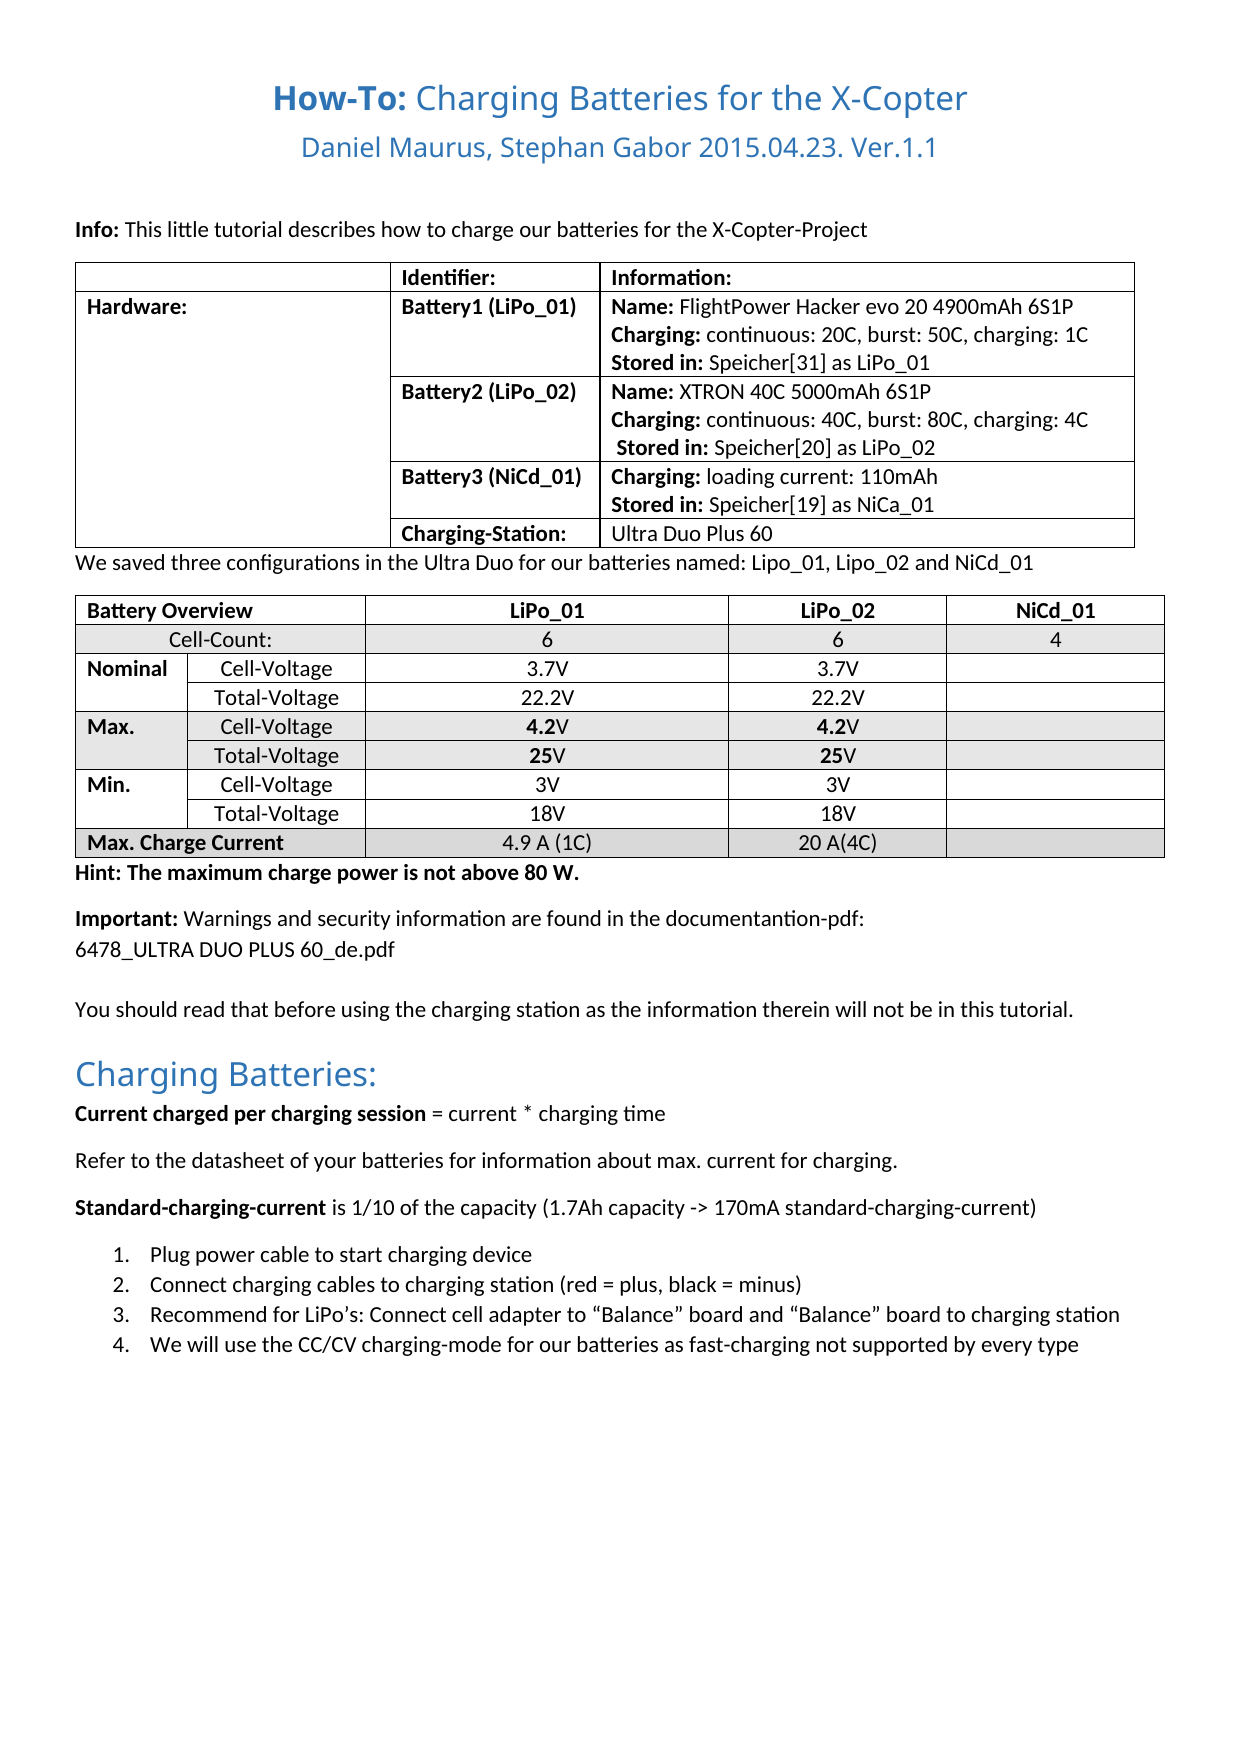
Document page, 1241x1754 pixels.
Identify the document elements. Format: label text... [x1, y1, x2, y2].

table_cell Ultra Duo Plus 60 [601, 519, 1134, 547]
table_cell [947, 741, 1164, 769]
table_cell 4 [947, 625, 1164, 653]
table_header NiCd_01 [947, 596, 1164, 624]
table_cell Cell-Voltage [188, 770, 365, 798]
table_cell 6 [729, 625, 946, 653]
table_cell 3.7V [366, 654, 728, 682]
table_cell 22.2V [729, 683, 946, 711]
table_cell [947, 829, 1164, 857]
table_cell 18V [729, 800, 946, 827]
table_cell Cell-Voltage [188, 654, 365, 682]
table_cell [947, 770, 1164, 798]
table_header LiPo_01 [366, 596, 728, 624]
table_cell Name: FlightPower Hacker evo 20 4900mAh 6S1P Charging: continuous: 20C, burst: 50C, charging: 1C Stored in: Speicher[31] as LiPo_01 [601, 292, 1134, 376]
table_cell [947, 683, 1164, 711]
table_cell Cell-Count: [76, 625, 365, 653]
table_cell Battery2 (LiPo_02) [391, 377, 599, 461]
table_cell 3V [729, 770, 946, 798]
table_cell Charging-Station: [391, 519, 599, 547]
table_header Information: [601, 263, 1134, 291]
table_header [76, 263, 390, 291]
table_cell 4.2V [366, 712, 728, 740]
table_cell [947, 712, 1164, 740]
table_cell Total-Voltage [188, 683, 365, 711]
text 6478_ULTRA DUO PLUS 60_de.pdf [75, 935, 1165, 963]
table_cell Max. [76, 712, 187, 769]
table_cell 25V [366, 741, 728, 769]
text Info: This little tutorial describes how to charge our batteries for the X-Copter-Project [75, 215, 1165, 243]
table_cell Battery3 (NiCd_01) [391, 462, 599, 518]
text Refer to the datasheet of your batteries for information about max. current for charging. [75, 1146, 1165, 1174]
table_cell 4.9 A (1C) [366, 829, 728, 857]
table_cell Total-Voltage [188, 741, 365, 769]
table_cell 3.7V [729, 654, 946, 682]
table_cell Battery1 (LiPo_01) [391, 292, 599, 376]
subtitle Daniel Maurus, Stephan Gabor 2015.04.23. Ver.1.1 [75, 128, 1165, 165]
table_cell Name: XTRON 40C 5000mAh 6S1P Charging: continuous: 40C, burst: 80C, charging: 4C Stored in: Speicher[20] as LiPo_02 [601, 377, 1134, 461]
table_cell Cell-Voltage [188, 712, 365, 740]
list We will use the CC/CV charging-mode for our batteries as fast-charging not supported by every type [112, 1331, 1165, 1358]
list Recommend for LiPo’s: Connect cell adapter to “Balance” board and “Balance” board to charging station [112, 1300, 1165, 1328]
text Important: Warnings and security information are found in the documentantion-pdf: [75, 904, 1165, 932]
table_cell Min. [76, 770, 187, 827]
text Current charged per charging session = current * charging time [75, 1099, 1165, 1127]
table_cell 18V [366, 800, 728, 827]
table_cell Charging: loading current: 110mAh Stored in: Speicher[19] as NiCa_01 [601, 462, 1134, 518]
table_cell Total-Voltage [188, 800, 365, 827]
table_cell Nominal [76, 654, 187, 711]
text Standard-charging-current is 1/10 of the capacity (1.7Ah capacity -> 170mA standard-charging-current) [75, 1193, 1165, 1221]
subtitle How-To: Charging Batteries for the X-Copter [75, 75, 1165, 120]
list Connect charging cables to charging station (red = plus, black = minus) [112, 1270, 1165, 1298]
text We saved three configurations in the Ultra Duo for our batteries named: Lipo_01, Lipo_02 and NiCd_01 [75, 548, 1165, 576]
table_header LiPo_02 [729, 596, 946, 624]
table_header Identifier: [391, 263, 599, 291]
table_cell 22.2V [366, 683, 728, 711]
table_cell 3V [366, 770, 728, 798]
subtitle Charging Batteries: [75, 1050, 1165, 1096]
table_cell [947, 654, 1164, 682]
table_cell 20 A(4C) [729, 829, 946, 857]
table_cell 4.2V [729, 712, 946, 740]
table_cell [947, 800, 1164, 827]
table_cell 6 [366, 625, 728, 653]
table_cell Max. Charge Current [76, 829, 365, 857]
list Plug power cable to start charging device [112, 1240, 1165, 1268]
table_cell 25V [729, 741, 946, 769]
table_cell Hardware: [76, 292, 390, 547]
text Hint: The maximum charge power is not above 80 W. [75, 858, 1165, 886]
table_header Battery Overview [76, 596, 365, 624]
text You should read that before using the charging station as the information therein will not be in this tutorial. [75, 995, 1165, 1023]
